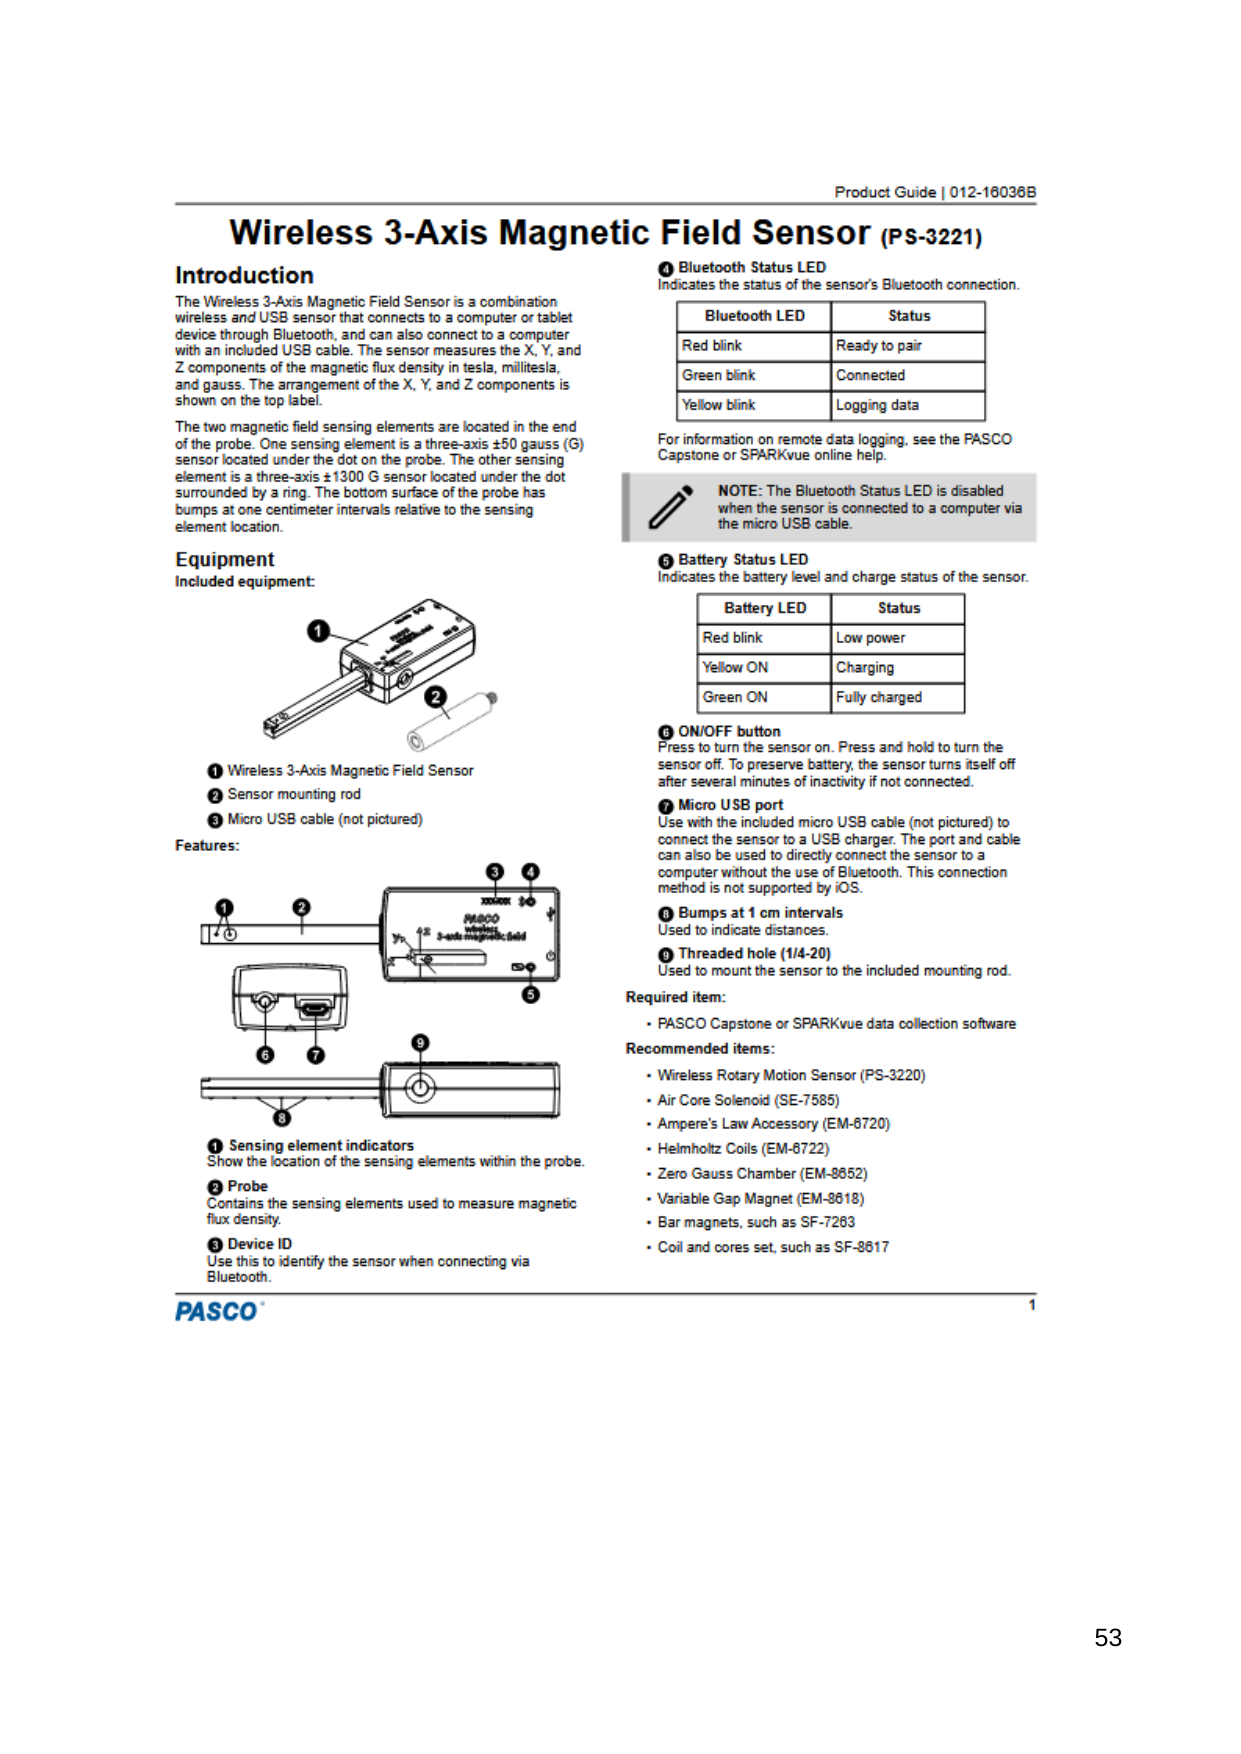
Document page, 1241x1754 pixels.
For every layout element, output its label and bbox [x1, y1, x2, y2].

picture [118, 118, 1094, 1379]
